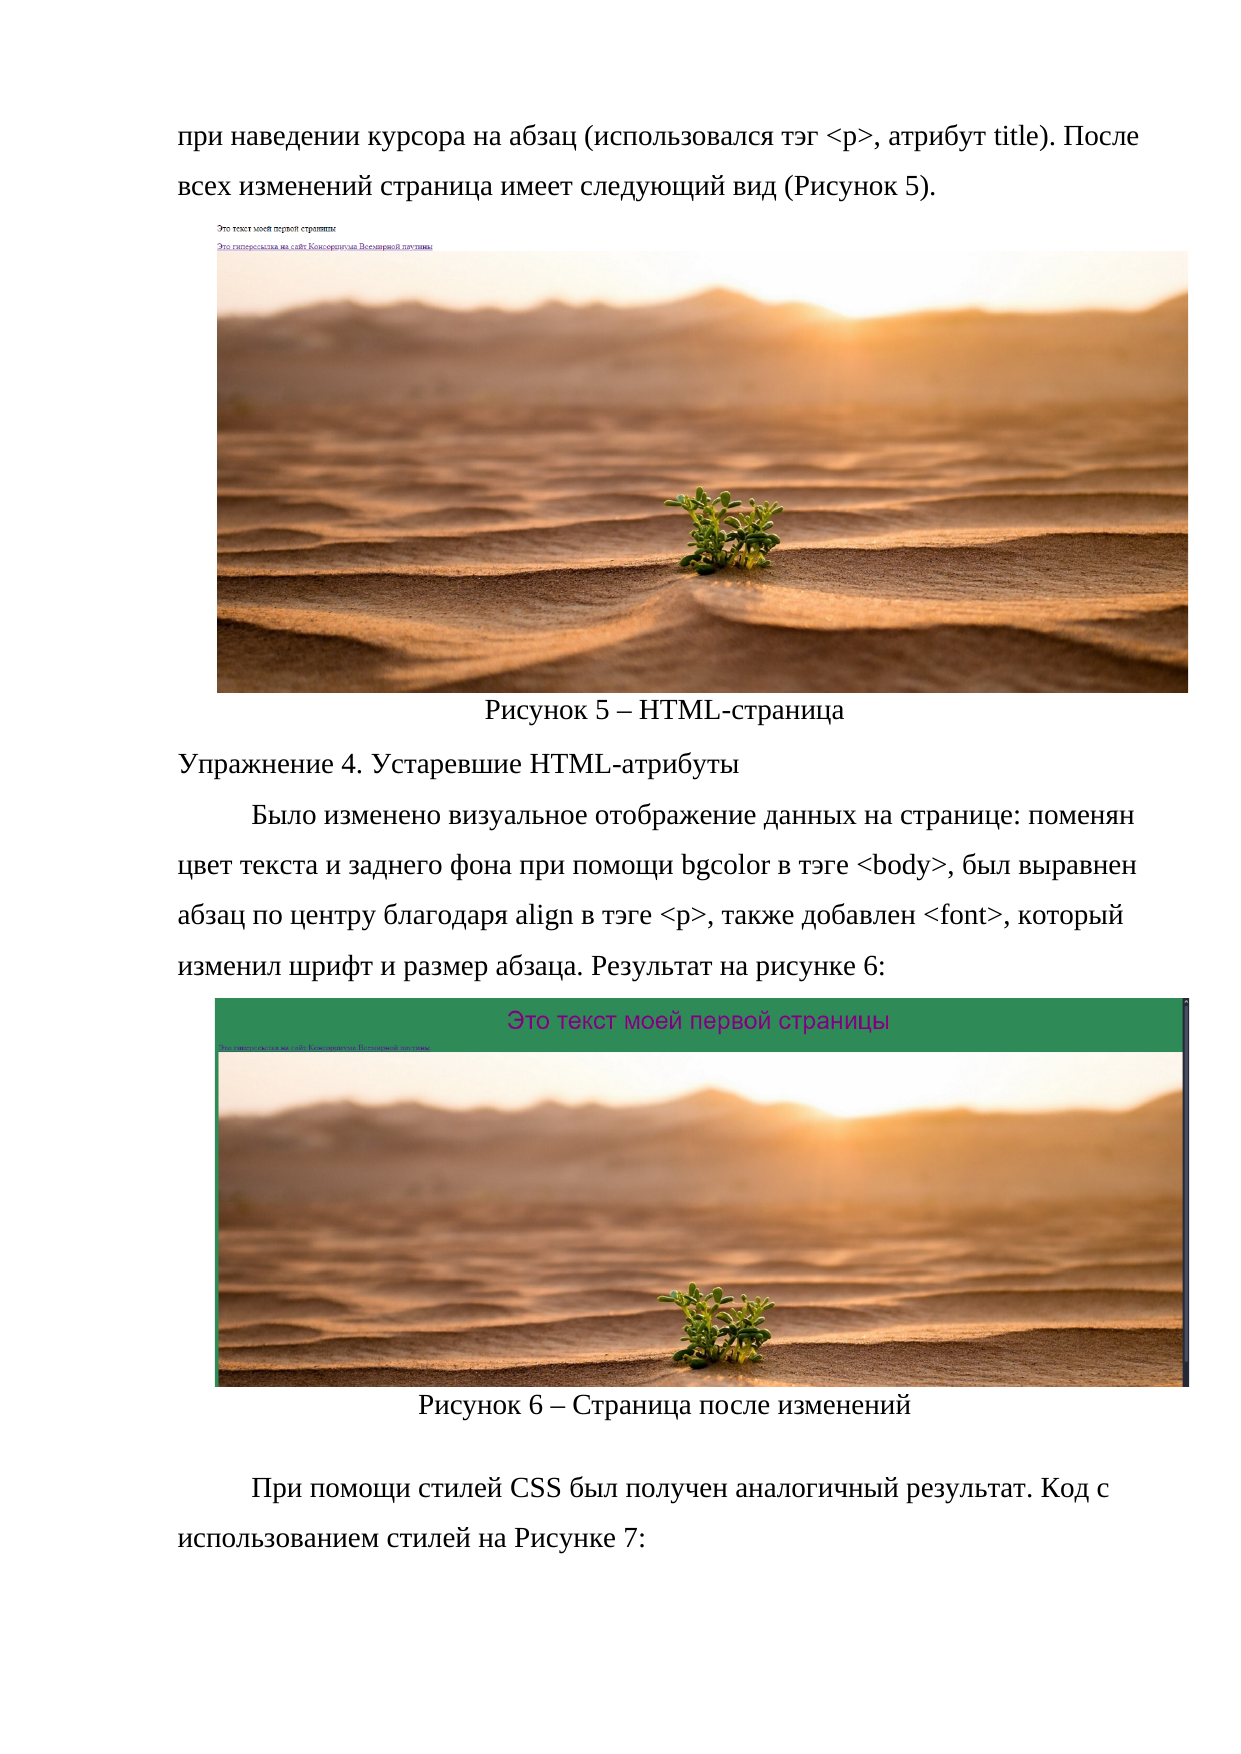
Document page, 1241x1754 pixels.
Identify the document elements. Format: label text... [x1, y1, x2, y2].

text Было изменено визуальное отображение данных на странице: поменян цвет текста и заднего фона при помощи bgcolor в тэгe <body>, был выравнен абзац по центру благодаря align в тэгe <p>, также добавлен <font>, который изменил шрифт и размер абзаца. Результат на рисунке 6: [177, 797, 1152, 981]
text Рисунок 6 – Страница после изменений [177, 1387, 1152, 1421]
text Рисунок 5 – HTML-страница [177, 692, 1152, 726]
subtitle Упражнение 4. Устаревшие HTML-атрибуты [177, 747, 1152, 780]
text При помощи стилей CSS был получен аналогичный результат. Код с использованием стилей на Рисунке 7: [177, 1470, 1152, 1554]
picture [214, 218, 1189, 693]
picture [214, 998, 1190, 1387]
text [177, 118, 1152, 202]
